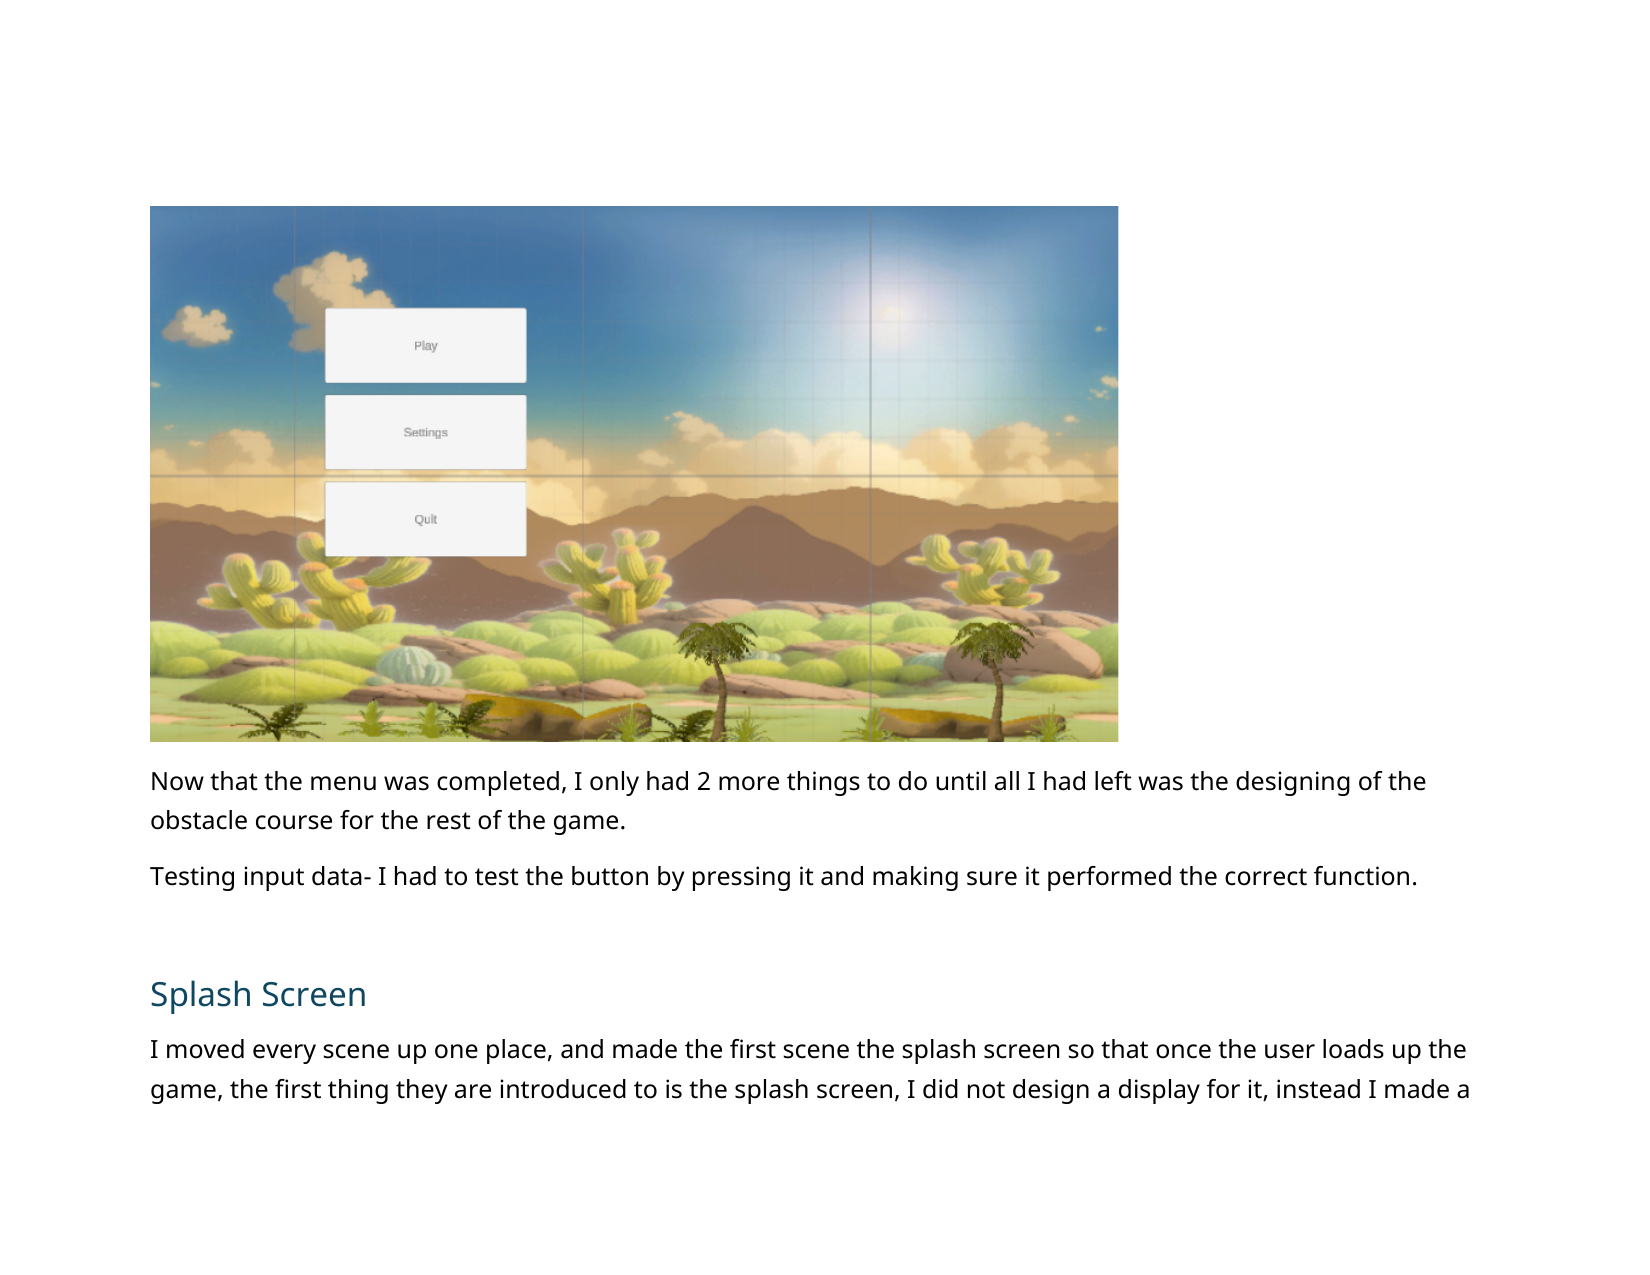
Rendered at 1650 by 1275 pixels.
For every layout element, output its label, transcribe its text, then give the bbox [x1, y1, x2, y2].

picture [150, 206, 1119, 742]
text Now that the menu was completed, I only had 2 more things to do until all I had left was the designing of the obstacle course for the rest of the game. [150, 763, 1500, 837]
text Testing input data- I had to test the button by pressing it and making sure it performed the correct function. [150, 859, 1500, 893]
subtitle Splash Screen [150, 971, 1500, 1017]
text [150, 1032, 1500, 1106]
